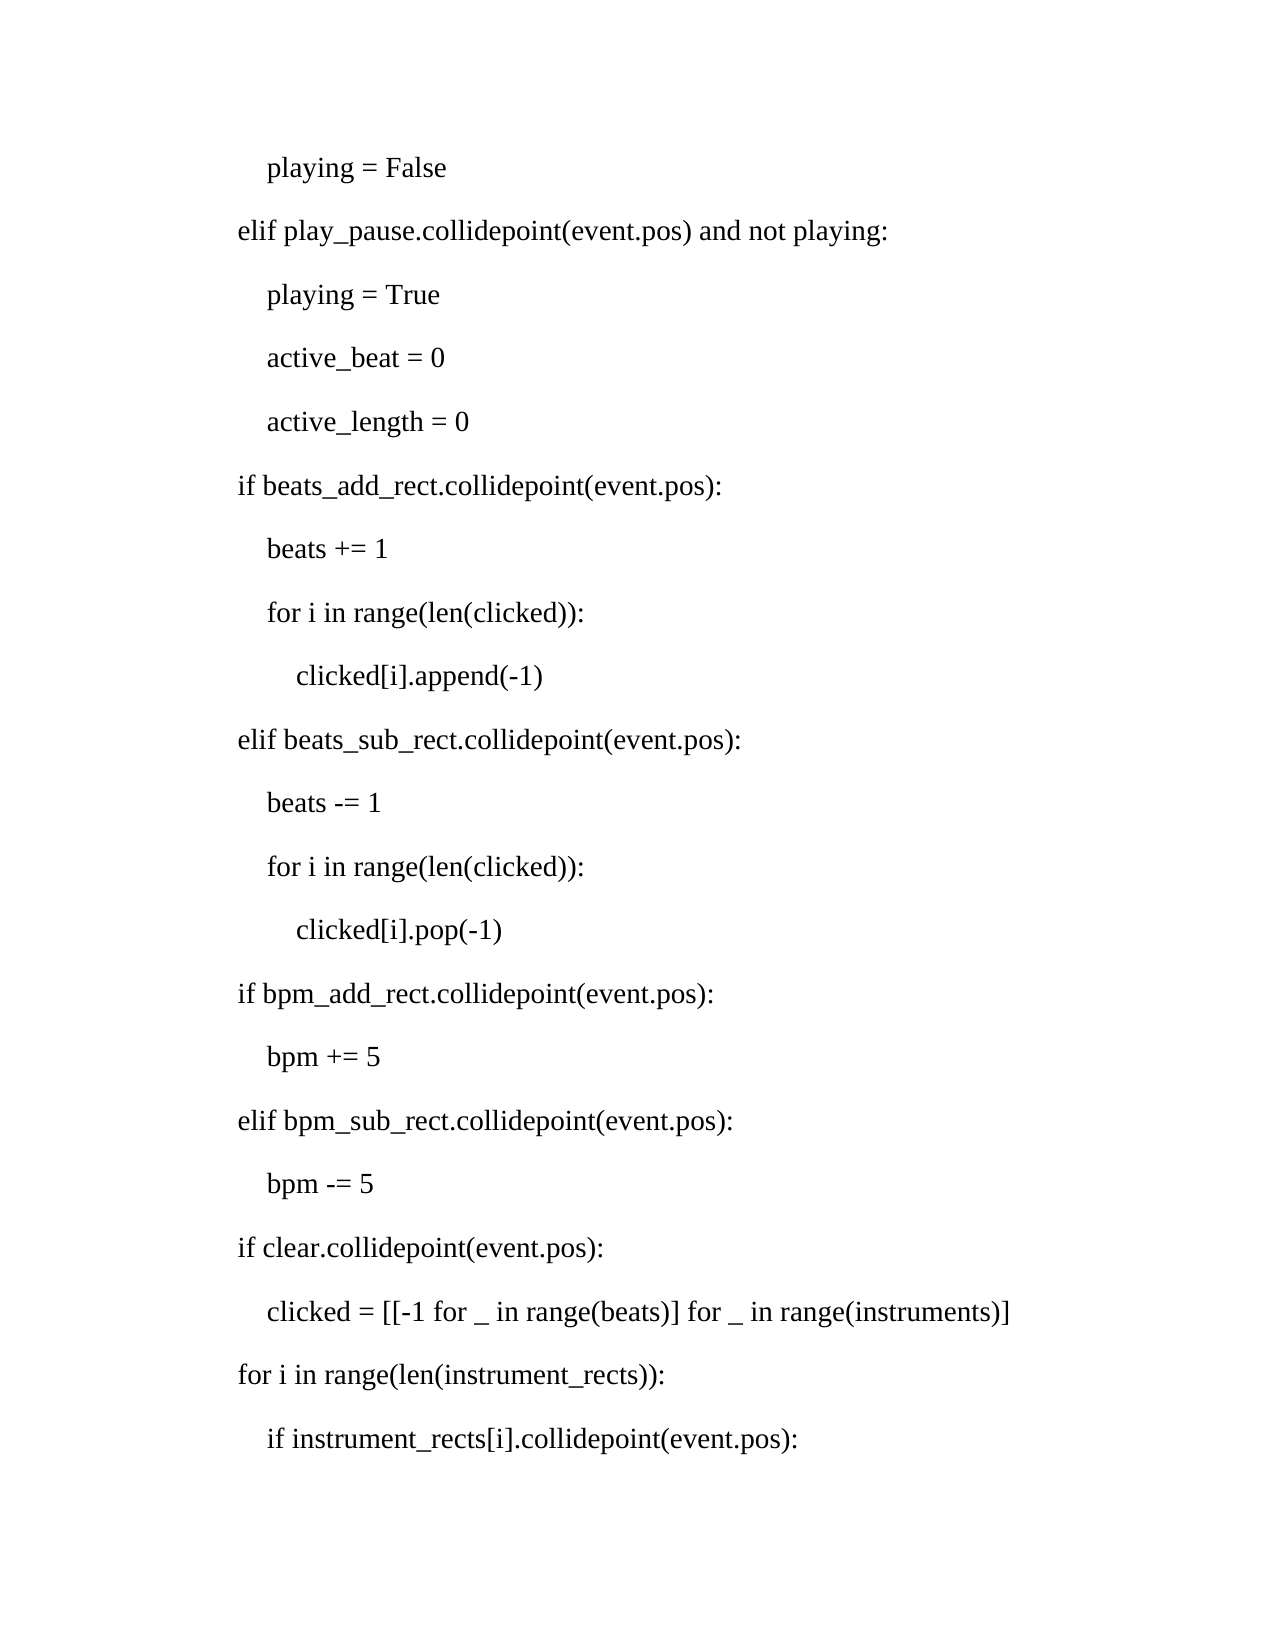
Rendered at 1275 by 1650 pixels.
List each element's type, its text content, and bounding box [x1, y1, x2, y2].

text elif beats_sub_rect.collidepoint(event.pos): [150, 722, 1125, 755]
text clicked = [[-1 for _ in range(beats)] for _ in range(instruments)] [150, 1294, 1125, 1327]
text if instrument_rects[i].collidepoint(event.pos): [150, 1421, 1125, 1454]
text beats += 1 [150, 531, 1125, 565]
text bpm += 5 [150, 1039, 1125, 1073]
text active_length = 0 [150, 404, 1125, 438]
text active_beat = 0 [150, 341, 1125, 374]
text playing = False [150, 150, 1125, 183]
text elif bpm_sub_rect.collidepoint(event.pos): [150, 1103, 1125, 1137]
text beats -= 1 [150, 785, 1125, 819]
text bpm -= 5 [150, 1167, 1125, 1200]
text clicked[i].append(-1) [150, 658, 1125, 692]
text for i in range(len(clicked)): [150, 849, 1125, 882]
text clicked[i].pop(-1) [150, 912, 1125, 946]
text for i in range(len(instrument_rects)): [150, 1357, 1125, 1391]
text elif play_pause.collidepoint(event.pos) and not playing: [150, 213, 1125, 247]
text for i in range(len(clicked)): [150, 595, 1125, 628]
text playing = True [150, 277, 1125, 311]
text if beats_add_rect.collidepoint(event.pos): [150, 468, 1125, 501]
text if clear.collidepoint(event.pos): [150, 1230, 1125, 1264]
text if bpm_add_rect.collidepoint(event.pos): [150, 976, 1125, 1009]
